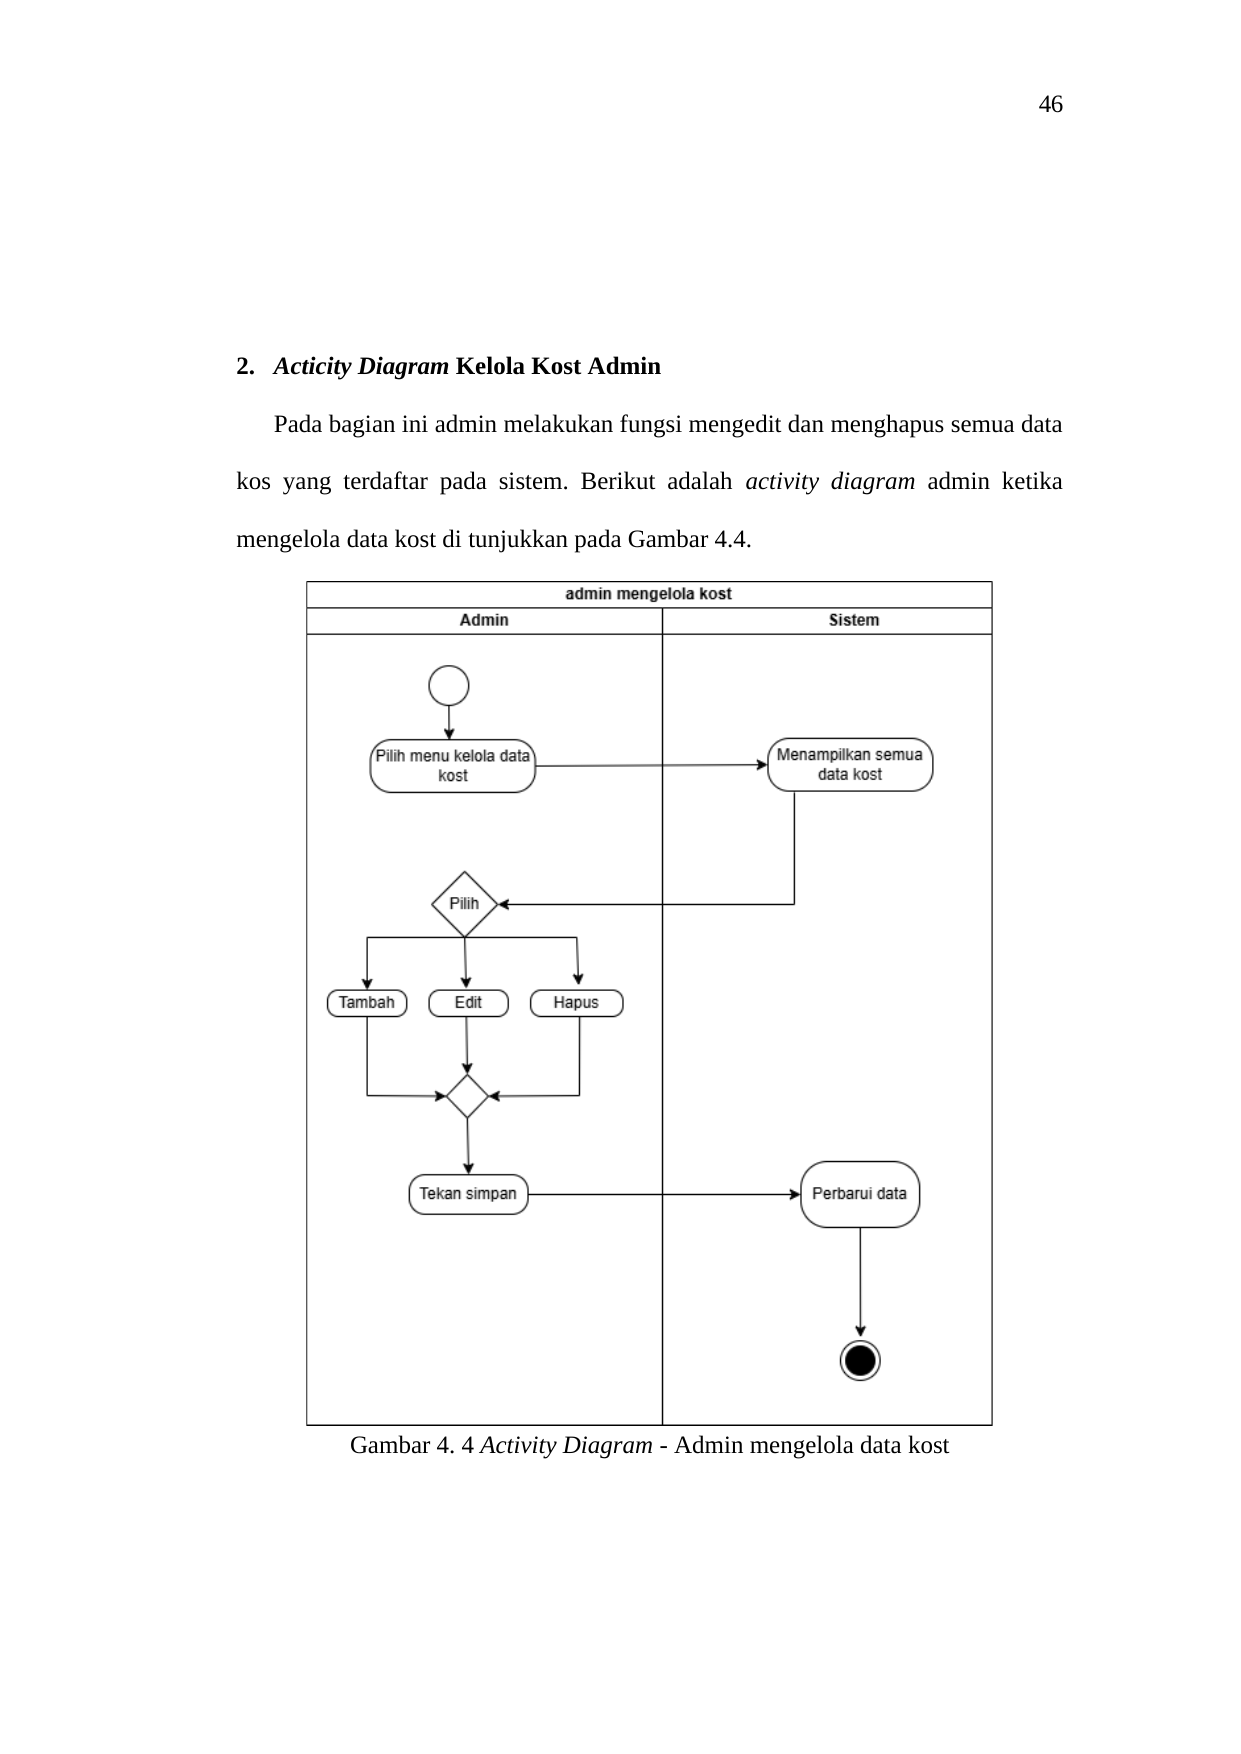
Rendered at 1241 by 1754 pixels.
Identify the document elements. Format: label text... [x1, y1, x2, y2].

text Gambar 4. 4 Activity Diagram - Admin mengelola data kost [236, 1431, 1063, 1459]
text Pada bagian ini admin melakukan fungsi mengedit dan menghapus semua data kos yang terdaftar pada sistem. Berikut adalah activity diagram admin ketika mengelola data kost di tunjukkan pada Gambar 4.4. [236, 409, 1063, 552]
list Acticity Diagram Kelola Kost Admin [236, 351, 1063, 380]
picture [306, 581, 993, 1426]
